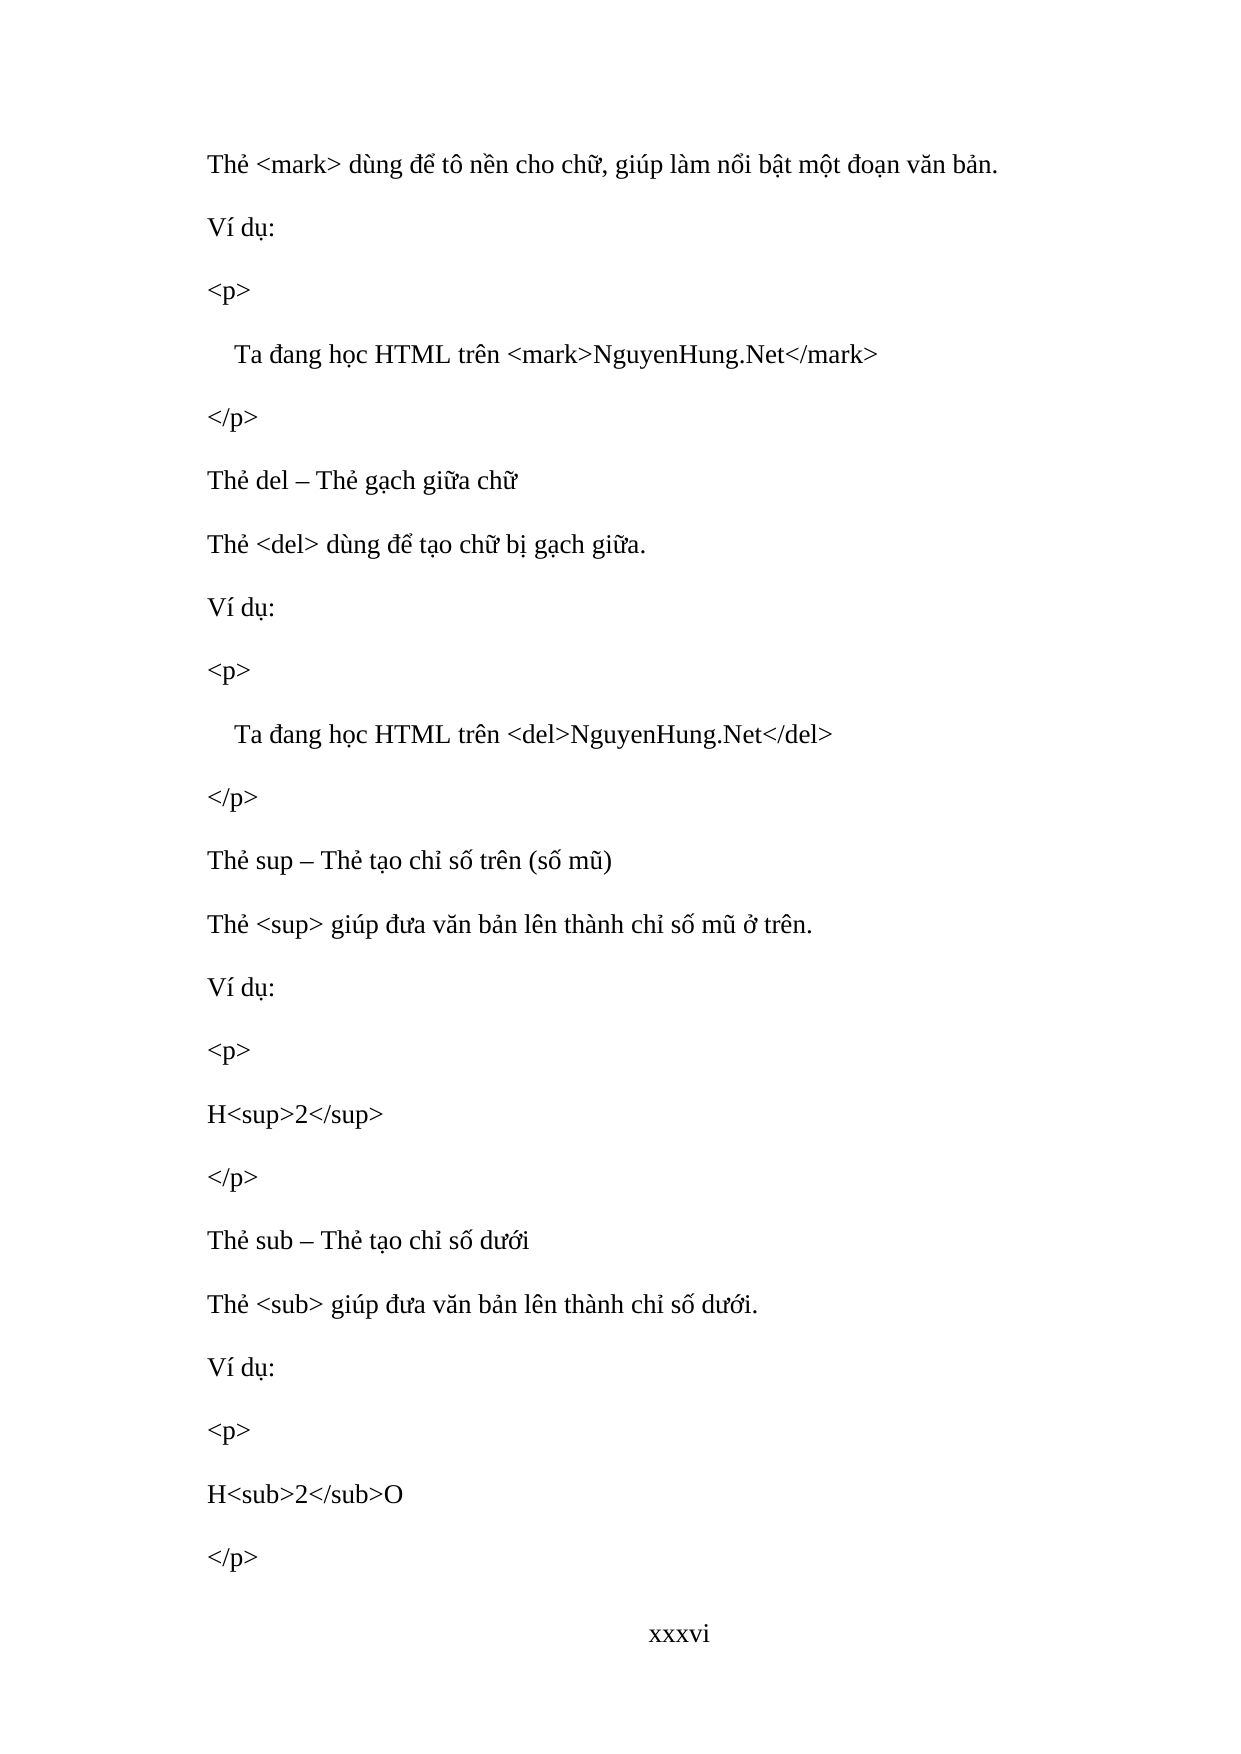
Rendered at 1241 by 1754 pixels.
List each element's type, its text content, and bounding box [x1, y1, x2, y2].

text <p> [207, 1034, 1152, 1066]
text Thẻ sup – Thẻ tạo chỉ số trên (số mũ) [207, 844, 1152, 876]
text Thẻ sub – Thẻ tạo chỉ số dưới [207, 1224, 1152, 1256]
text H<sub>2</sub>O [207, 1478, 1152, 1509]
text <p> [207, 1414, 1152, 1446]
text </p> [207, 781, 1152, 812]
text </p> [207, 1541, 1152, 1572]
text Thẻ <sup> giúp đưa văn bản lên thành chỉ số mũ ở trên. [207, 908, 1152, 939]
text <p> [207, 274, 1152, 306]
text Ta đang học HTML trên <mark>NguyenHung.Net</mark> [207, 338, 1152, 369]
text Ví dụ: [207, 971, 1152, 1002]
text Thẻ <mark> dùng để tô nền cho chữ, giúp làm nổi bật một đoạn văn bản. [207, 148, 1152, 179]
text H<sup>2</sup> [207, 1098, 1152, 1129]
text Ta đang học HTML trên <del>NguyenHung.Net</del> [207, 718, 1152, 749]
text Ví dụ: [207, 1351, 1152, 1382]
text Thẻ <sub> giúp đưa văn bản lên thành chỉ số dưới. [207, 1288, 1152, 1319]
text Ví dụ: [207, 211, 1152, 242]
text Ví dụ: [207, 591, 1152, 622]
text <p> [207, 654, 1152, 686]
text </p> [207, 401, 1152, 432]
text Thẻ del – Thẻ gạch giữa chữ [207, 464, 1152, 496]
text Thẻ <del> dùng để tạo chữ bị gạch giữa. [207, 528, 1152, 559]
text </p> [207, 1161, 1152, 1192]
